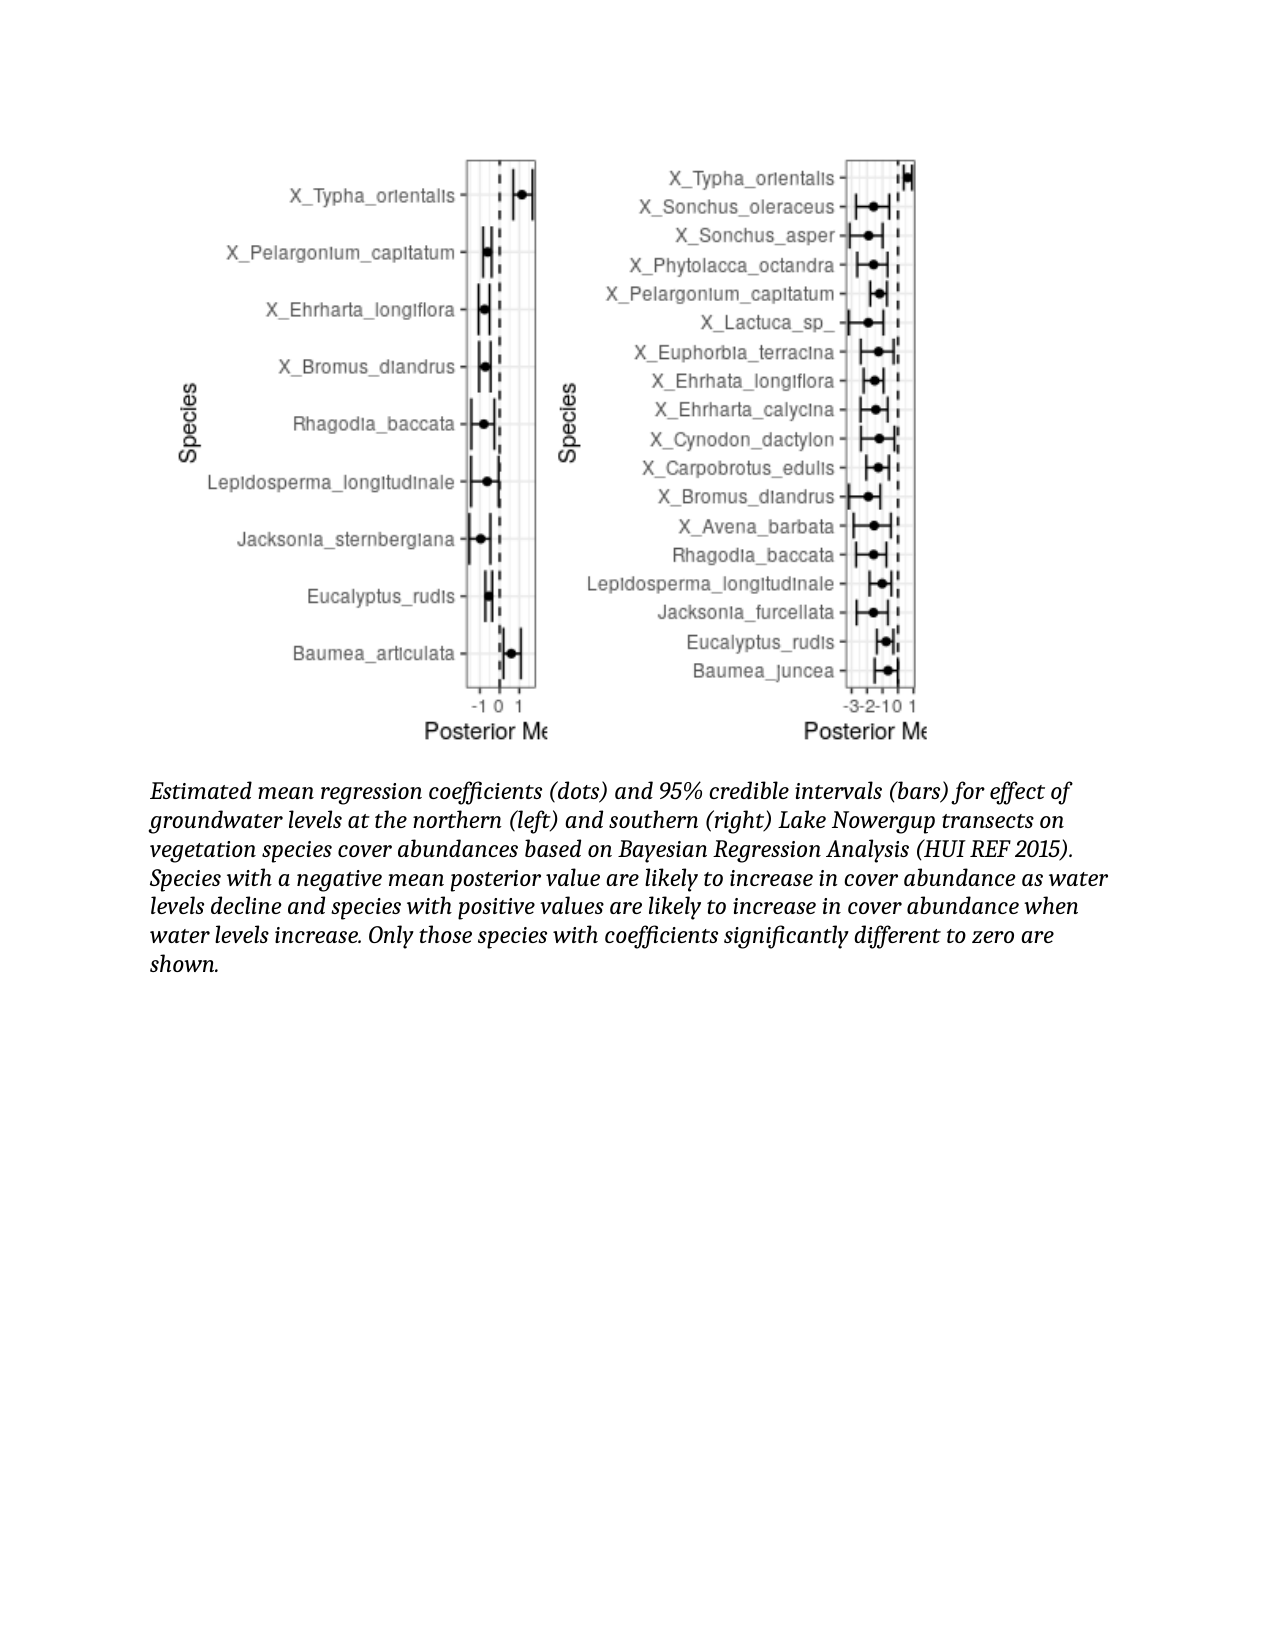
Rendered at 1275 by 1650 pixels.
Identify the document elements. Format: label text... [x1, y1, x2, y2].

picture [168, 150, 927, 757]
text Estimated mean regression coefficients (dots) and 95% credible intervals (bars) for effect of groundwater levels at the northern (left) and southern (right) Lake Nowergup transects on vegetation species cover abundances based on Bayesian Regression Analysis (HUI REF 2015). Species with a negative mean posterior value are likely to increase in cover abundance as water levels decline and species with positive values are likely to increase in cover abundance when water levels increase. Only those species with coefficients significantly different to zero are shown. [150, 777, 1125, 978]
